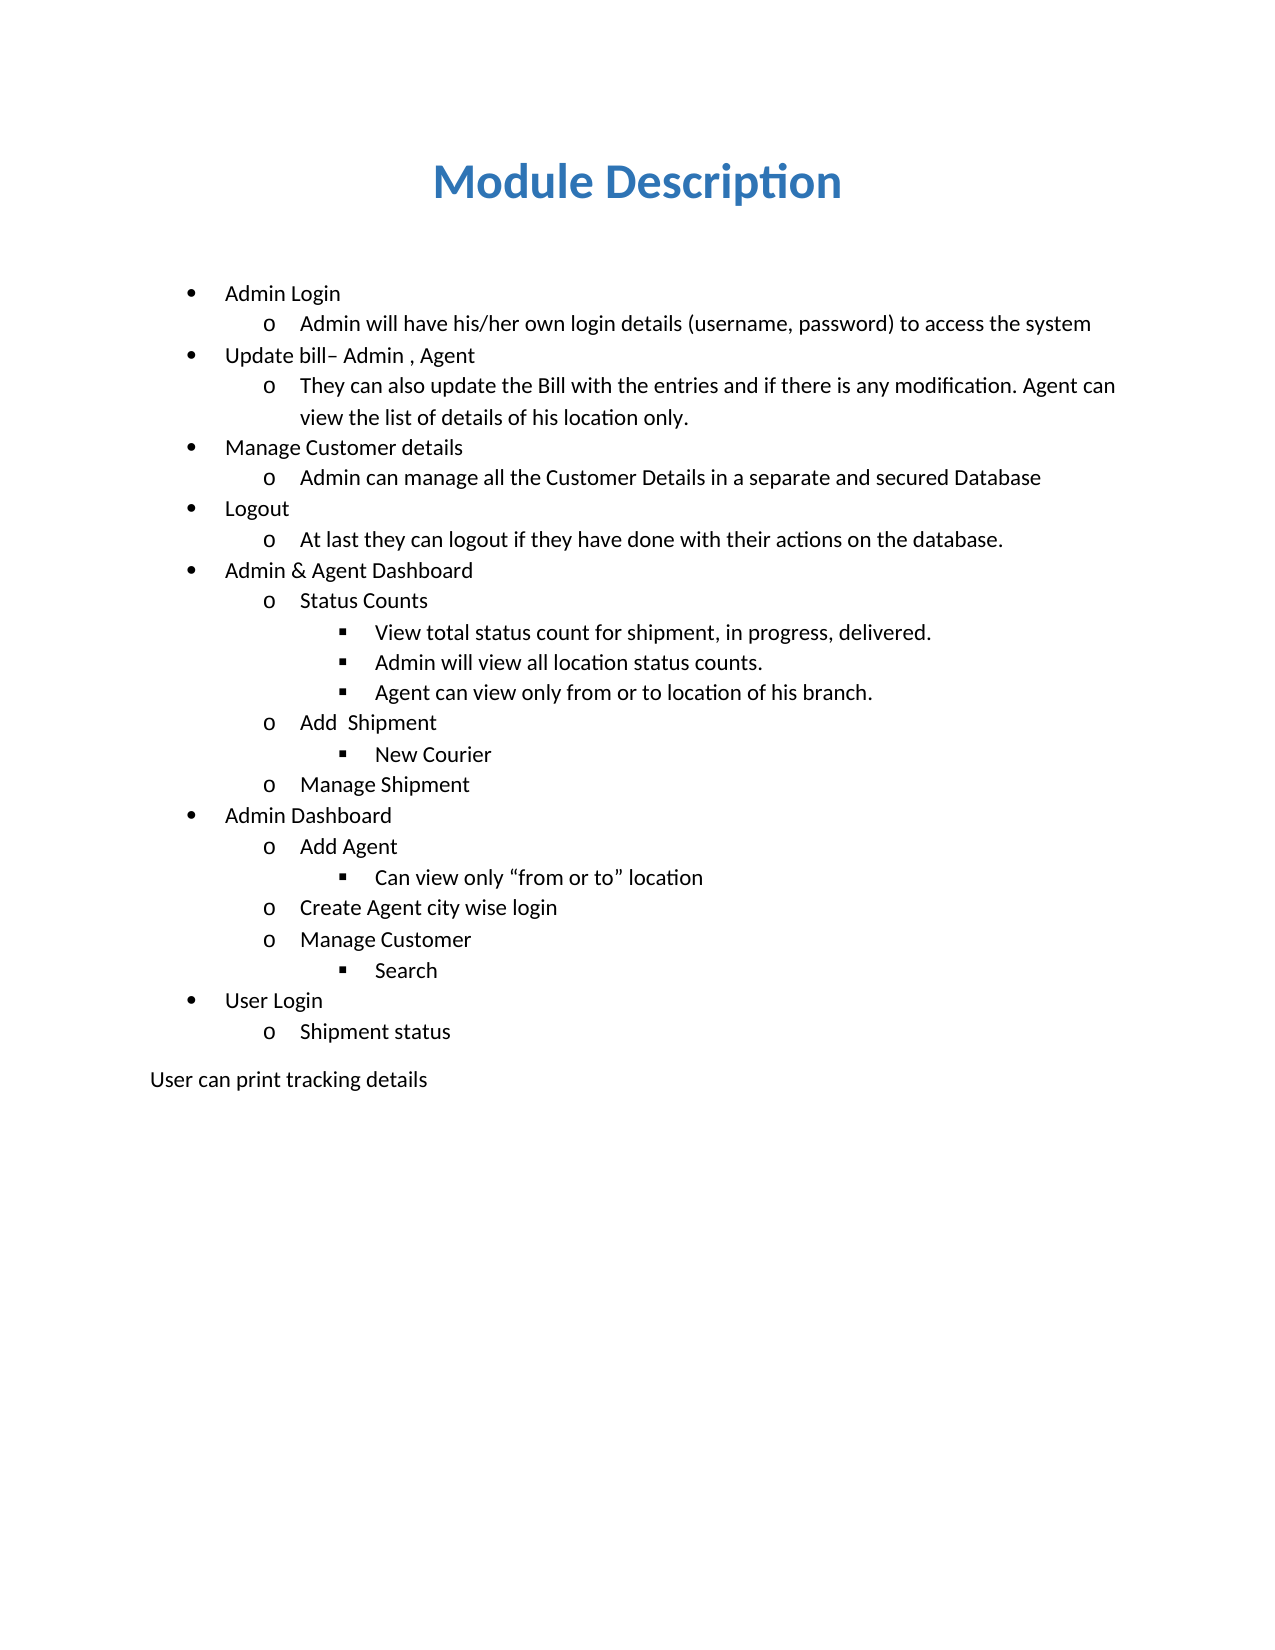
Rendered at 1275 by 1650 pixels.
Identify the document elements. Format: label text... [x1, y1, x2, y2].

list Admin Dashboard [187, 802, 1125, 829]
list Agent can view only from or to location of his branch. [337, 678, 1125, 706]
list User Login [187, 987, 1125, 1014]
list Manage Shipment [262, 770, 1125, 799]
list Admin will view all location status counts. [337, 648, 1125, 676]
list Admin Login [187, 279, 1125, 307]
text User can print tracking details [150, 1065, 1125, 1093]
list Add Agent [262, 832, 1125, 861]
list Logout [187, 494, 1125, 522]
list Admin can manage all the Customer Details in a separate and secured Database [262, 463, 1125, 492]
list Update bill– Admin , Agent [187, 341, 1125, 369]
list Create Agent city wise login [262, 893, 1125, 923]
list Manage Customer details [187, 433, 1125, 461]
list View total status count for shipment, in progress, delivered. [337, 618, 1125, 646]
list At last they can logout if they have done with their actions on the database. [262, 525, 1125, 554]
list Can view only “from or to” location [337, 863, 1125, 891]
list They can also update the Bill with the entries and if there is any modification. Agent can view the list of details of his location only. [262, 371, 1125, 431]
list Status Counts [262, 586, 1125, 616]
subtitle Module Description [150, 150, 1125, 211]
list Add Shipment [262, 708, 1125, 738]
list Admin & Agent Dashboard [187, 556, 1125, 584]
list Manage Customer [262, 925, 1125, 954]
list Search [337, 956, 1125, 984]
list New Courier [337, 740, 1125, 768]
list Admin will have his/her own login details (username, password) to access the system [262, 309, 1125, 339]
list Shipment status [262, 1017, 1125, 1046]
